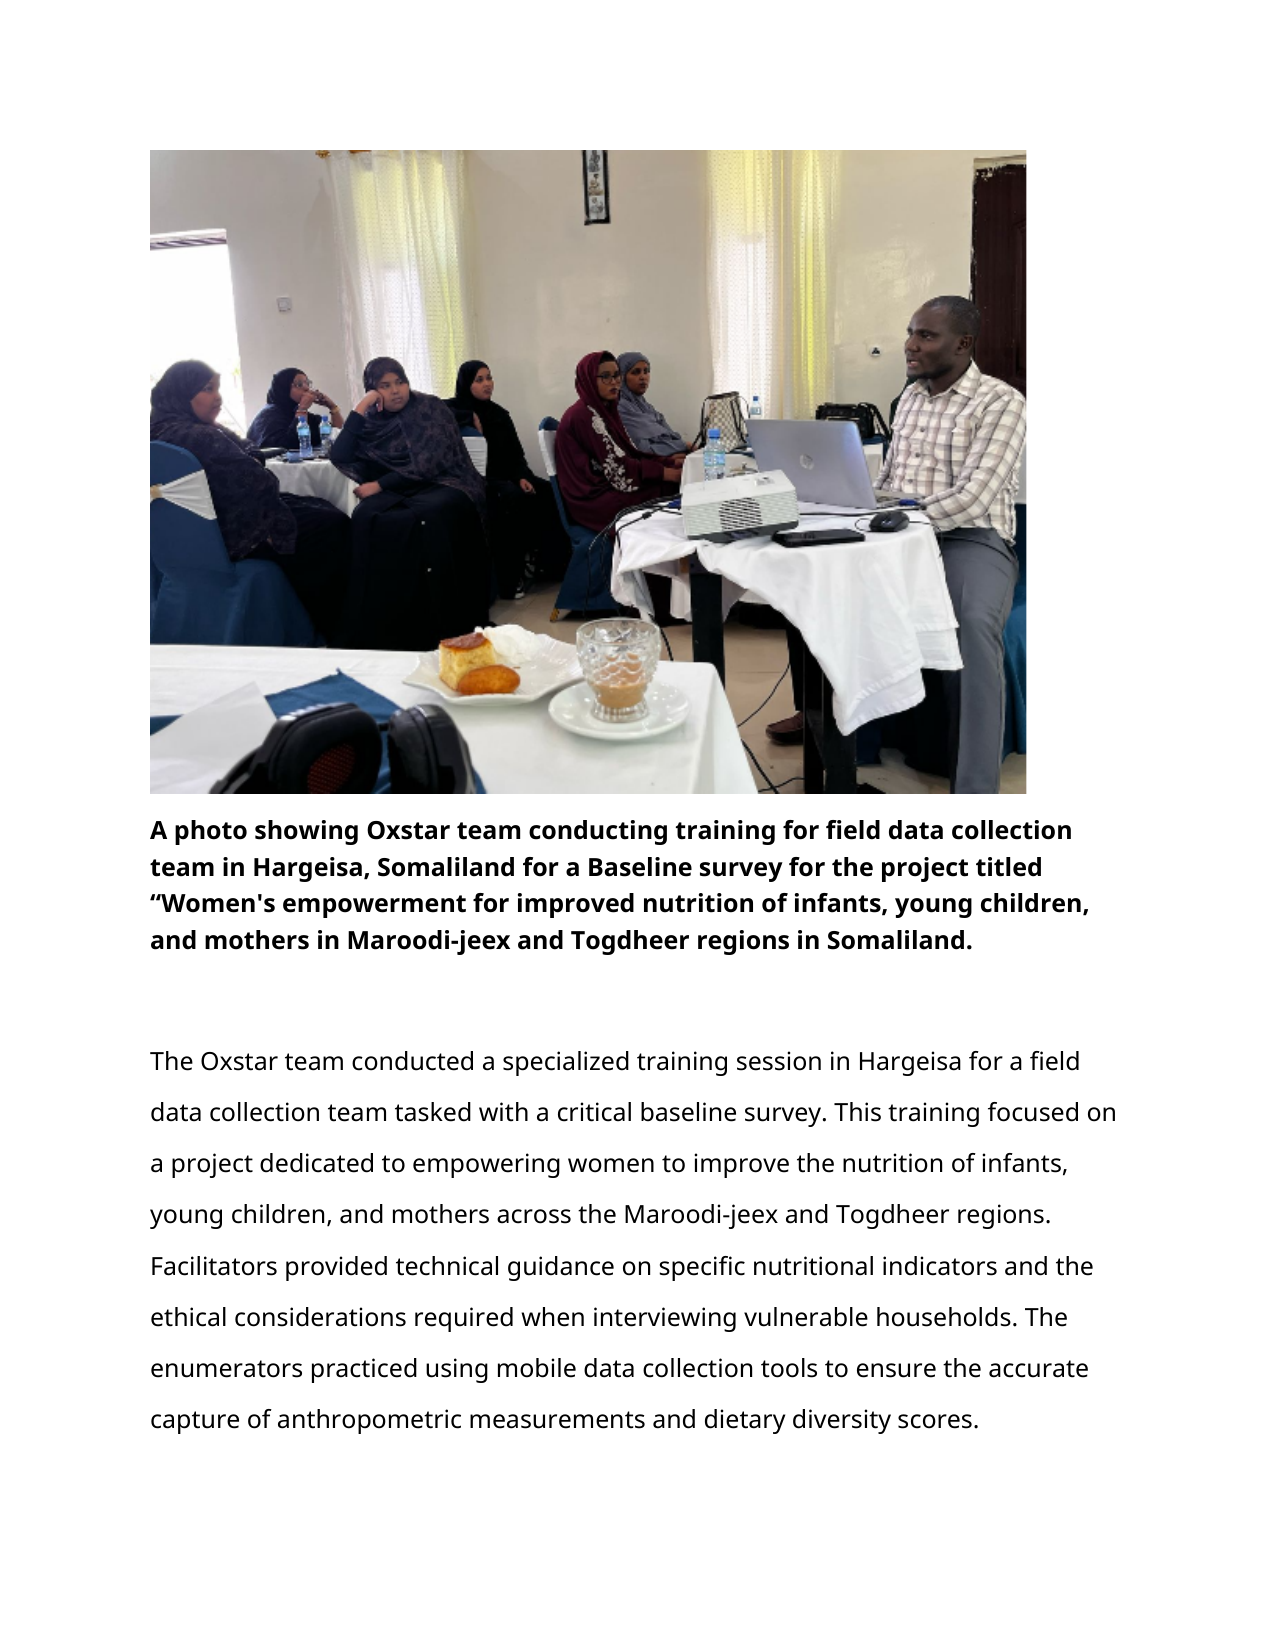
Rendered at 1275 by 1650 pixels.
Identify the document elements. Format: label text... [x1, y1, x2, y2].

picture [150, 150, 1027, 794]
text A photo showing Oxstar team conducting training for field data collection team in Hargeisa, Somaliland for a Baseline survey for the project titled “Women's empowerment for improved nutrition of infants, young children, and mothers in Maroodi-jeex and Togdheer regions in Somaliland. [150, 813, 1125, 957]
text The Oxstar team conducted a specialized training session in Hargeisa for a field data collection team tasked with a critical baseline survey. This training focused on a project dedicated to empowering women to improve the nutrition of infants, young children, and mothers across the Maroodi-jeex and Togdheer regions. Facilitators provided technical guidance on specific nutritional indicators and the ethical considerations required when interviewing vulnerable households. The enumerators practiced using mobile data collection tools to ensure the accurate capture of anthropometric measurements and dietary diversity scores. [150, 1044, 1125, 1435]
